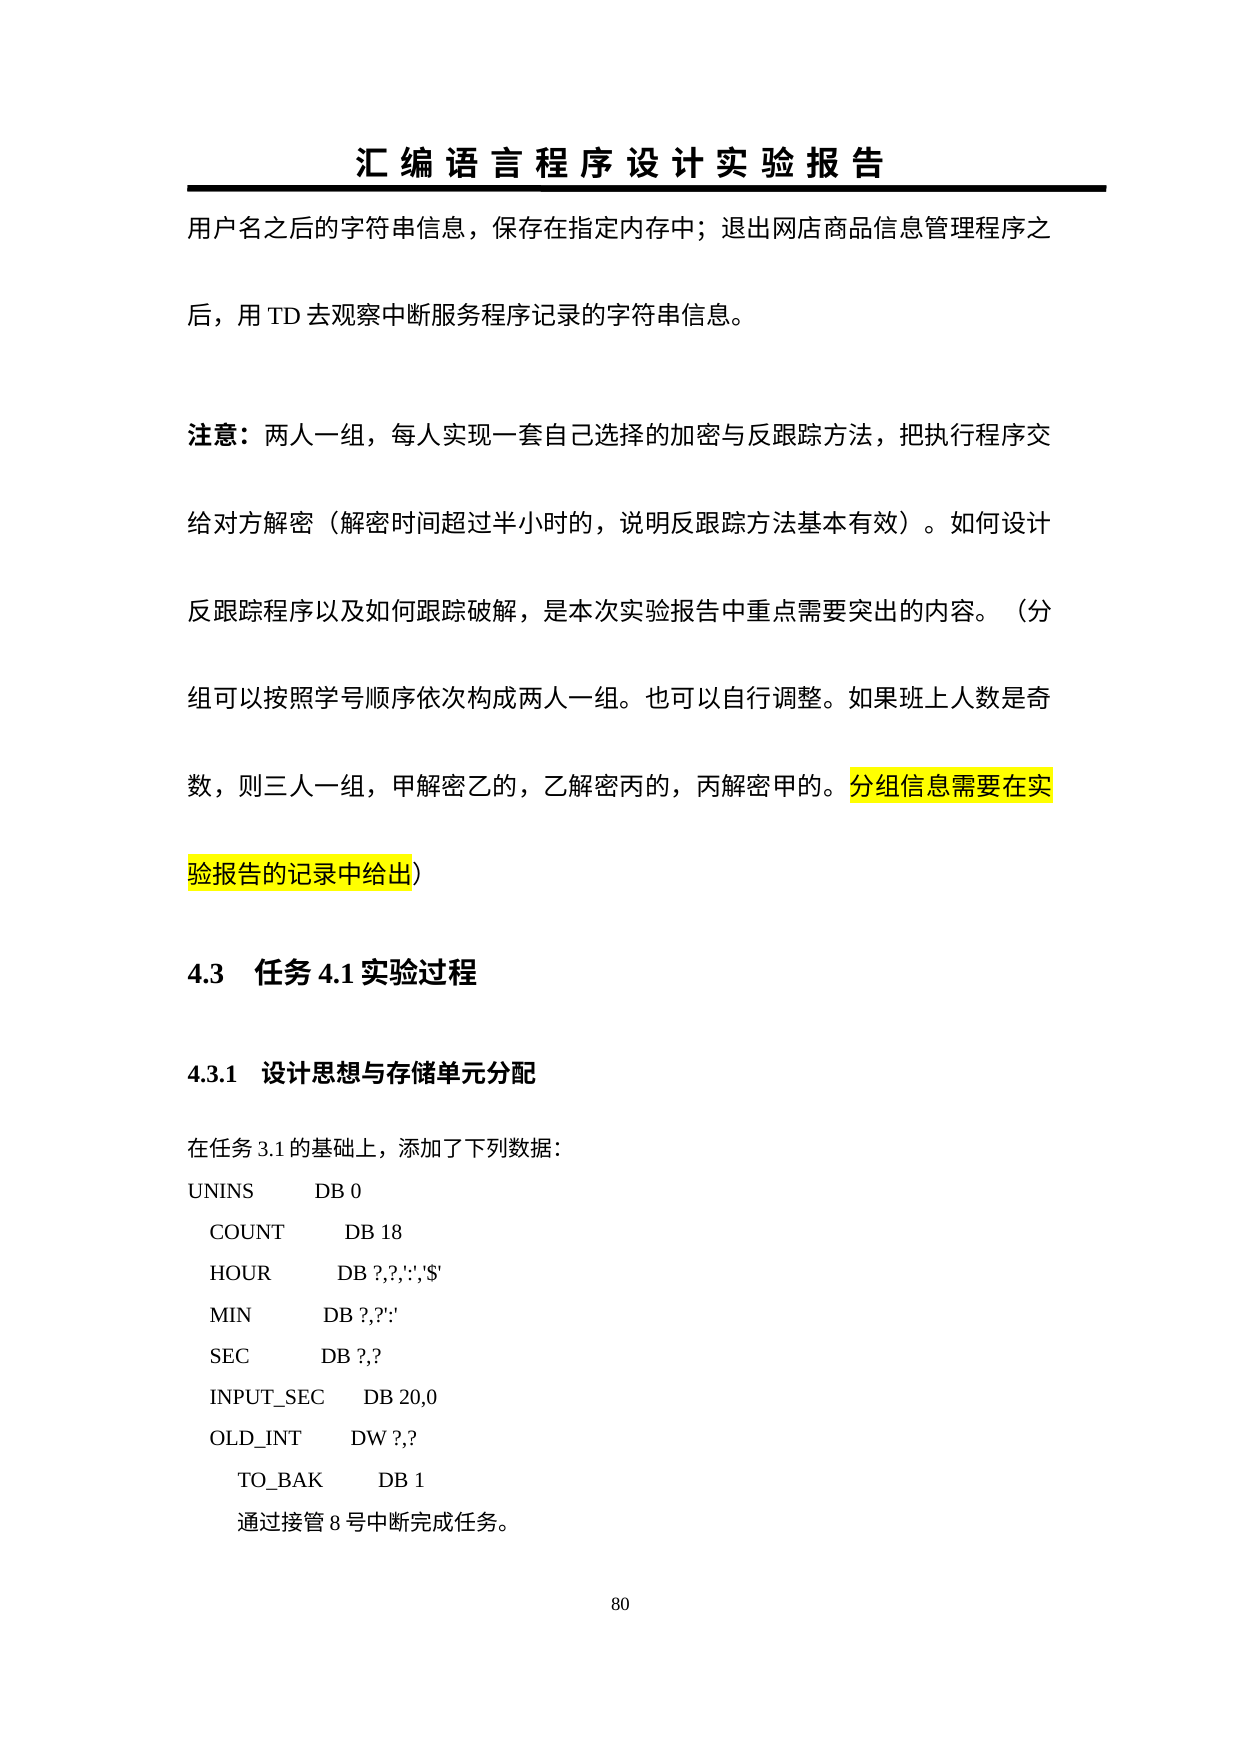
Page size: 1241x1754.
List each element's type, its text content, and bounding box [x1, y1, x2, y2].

text COUNT DB 18 [187, 1215, 1053, 1248]
text OLD_INT DW ?,? [187, 1422, 1053, 1454]
subtitle 任务4.1实验过程 [187, 938, 1053, 1003]
text 在任务3.1的基础上，添加了下列数据： [187, 1131, 1053, 1163]
text UNINS DB 0 [187, 1174, 1053, 1207]
text TO_BAK DB 1 [187, 1463, 1053, 1495]
subtitle 设计思想与存储单元分配 [187, 1039, 1053, 1104]
text SEC DB ?,? [187, 1339, 1053, 1372]
text HOUR DB ?,?,':','$' [187, 1257, 1053, 1289]
text 通过接管8号中断完成任务。 [187, 1504, 1053, 1537]
text INPUT_SEC DB 20,0 [187, 1380, 1053, 1413]
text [187, 194, 1053, 346]
text 注意：两人一组，每人实现一套自己选择的加密与反跟踪方法，把执行程序交给对方解密（解密时间超过半小时的，说明反跟踪方法基本有效）。如何设计反跟踪程序以及如何跟踪破解，是本次实验报告中重点需要突出的内容。（分组可以按照学号顺序依次构成两人一组。也可以自行调整。如果班上人数是奇数，则三人一组，甲解密乙的，乙解密丙的，丙解密甲的。分组信息需要在实验报告的记录中给出） [187, 401, 1053, 905]
text MIN DB ?,?':' [187, 1298, 1053, 1330]
